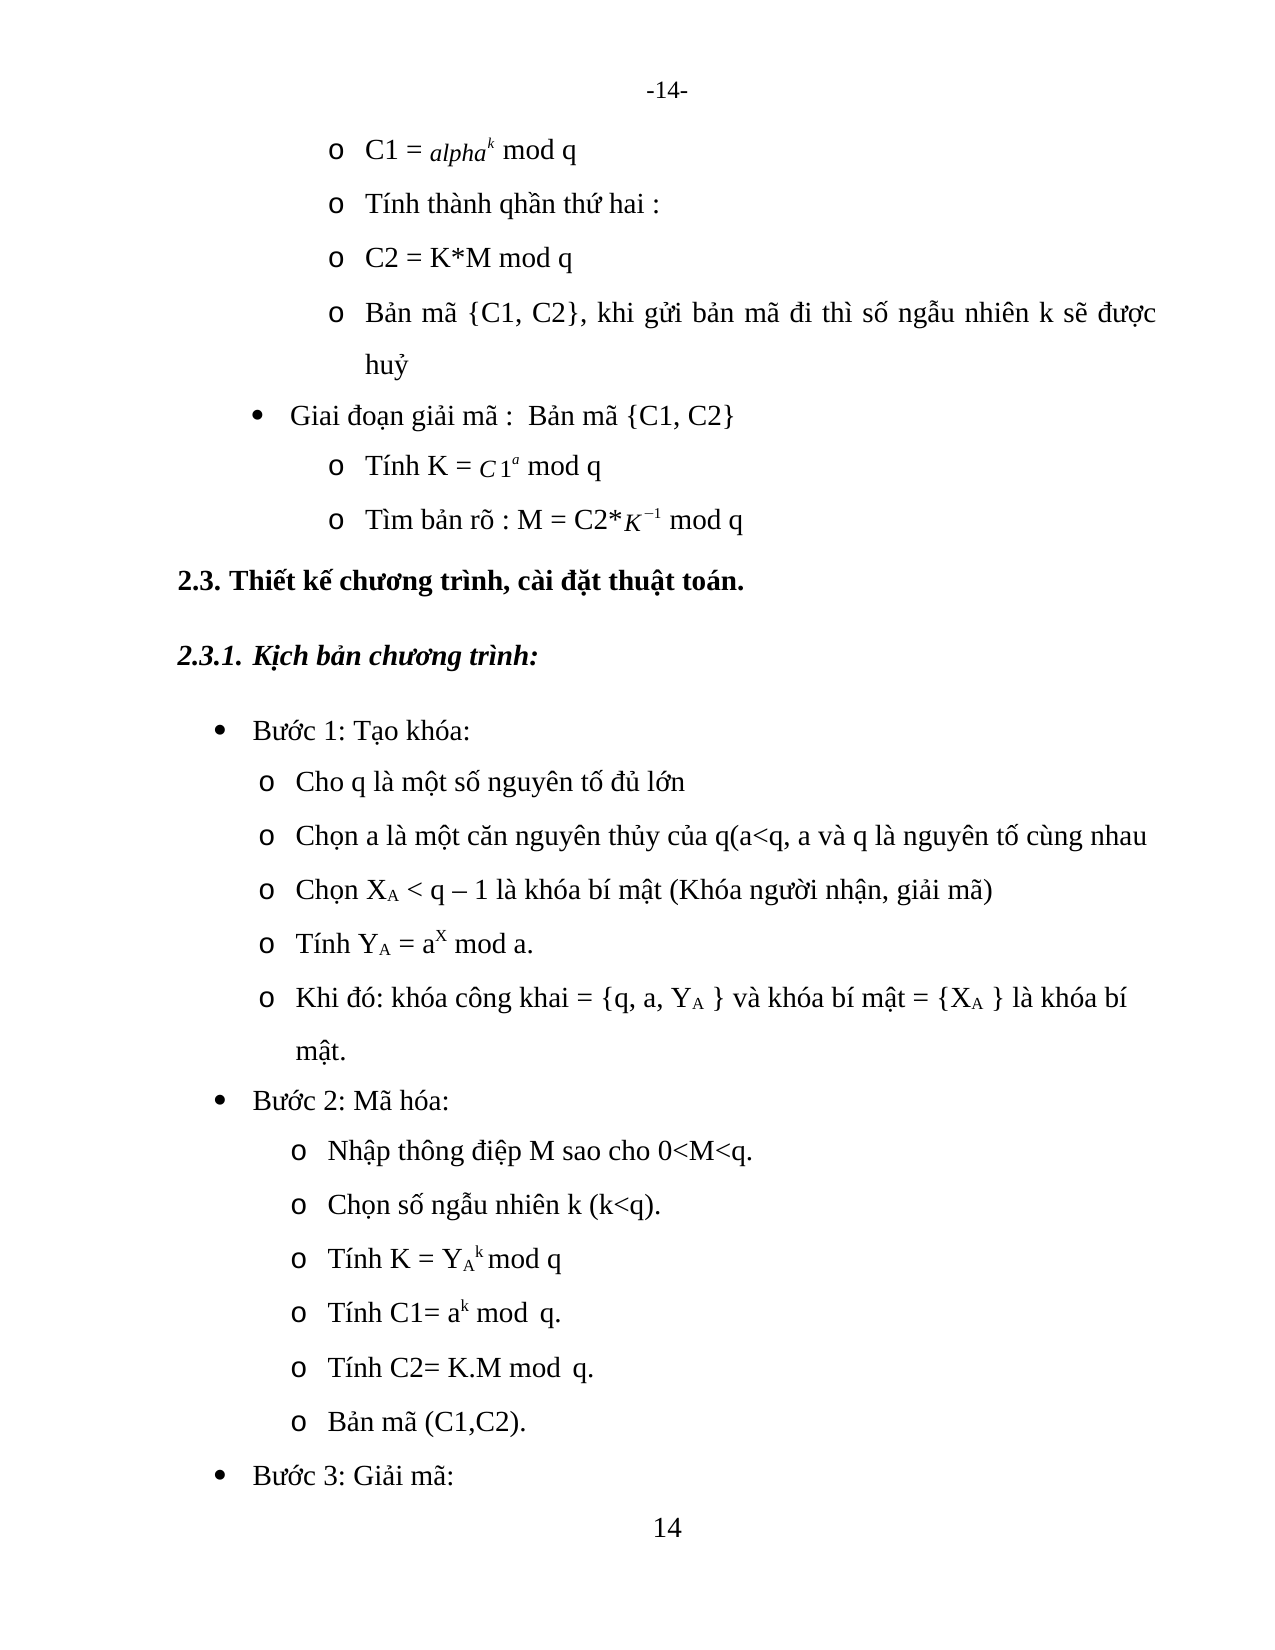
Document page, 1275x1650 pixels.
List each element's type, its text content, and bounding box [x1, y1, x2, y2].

subtitle Kịch bản chương trình: [177, 638, 1157, 671]
list Bước 1: Tạo khóa: [215, 713, 1157, 747]
list Chọn XA < q – 1 là khóa bí mật (Khóa người nhận, giải mã) [258, 872, 1157, 908]
list Khi đó: khóa công khai = {q, a, YA } và khóa bí mật = {XA } là khóa bí mật. [258, 980, 1157, 1066]
list Tính C2= K.M mod q. [290, 1350, 1157, 1386]
list Tính K = mod q [327, 448, 1157, 484]
list Chọn a là một căn nguyên thủy của q(a<q, a và q là nguyên tố cùng nhau [258, 818, 1157, 854]
subtitle Thiết kế chương trình, cài đặt thuật toán. [177, 563, 1157, 596]
list Nhập thông điệp M sao cho 0<M<q. [290, 1133, 1157, 1169]
list Tính YA = aX mod a. [258, 926, 1157, 962]
list Tính C1= ak mod q. [290, 1296, 1157, 1332]
list C1 = mod q [327, 132, 1157, 168]
list Bước 2: Mã hóa: [215, 1083, 1157, 1117]
list Bản mã (C1,C2). [290, 1404, 1157, 1440]
list Tính thành qhần thứ hai : [327, 187, 1157, 223]
list Tìm bản rõ : M = C2* mod q [327, 502, 1157, 538]
list Giai đoạn giải mã : Bản mã {C1, C2} [252, 398, 1157, 431]
list Cho q là một số nguyên tố đủ lớn [258, 764, 1157, 800]
list Bản mã {C1, C2}, khi gửi bản mã đi thì số ngẫu nhiên k sẽ được huỷ [327, 295, 1157, 381]
list Chọn số ngẫu nhiên k (k<q). [290, 1187, 1157, 1223]
list C2 = K*M mod q [327, 241, 1157, 277]
list Bước 3: Giải mã: [215, 1458, 1157, 1491]
list Tính K = YAk mod q [290, 1242, 1157, 1278]
